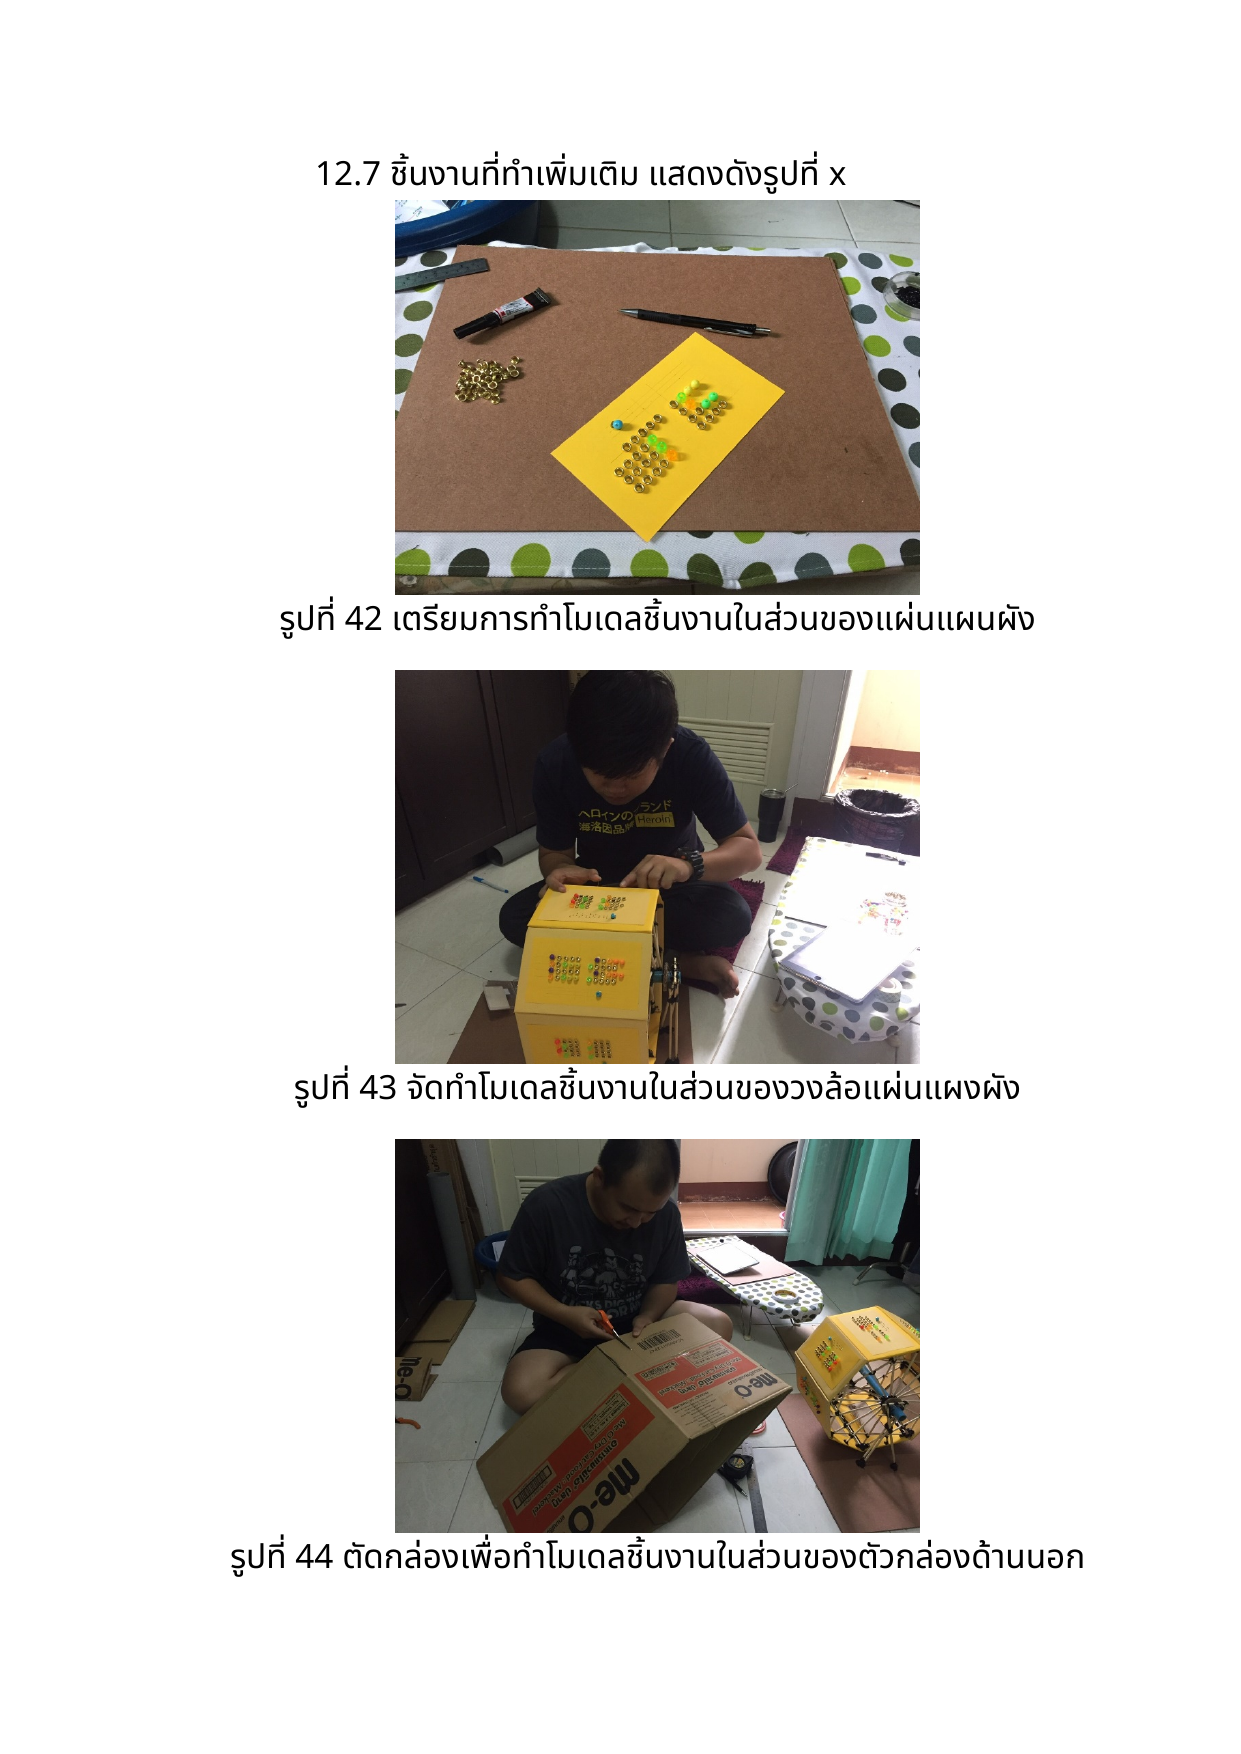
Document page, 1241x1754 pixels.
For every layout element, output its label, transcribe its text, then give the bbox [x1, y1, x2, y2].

picture [395, 670, 920, 1064]
text 12.7 ชิ้นงานที่ทำเพิ่มเติม แสดงดังรูปที่ x [225, 150, 1090, 201]
picture [395, 200, 920, 595]
text รูปที่ 42 เตรียมการทำโมเดลชิ้นงานในส่วนของแผ่นแผนผัง [225, 594, 1090, 645]
text รูปที่ 44 ตัดกล่องเพื่อทำโมเดลชิ้นงานในส่วนของตัวกล่องด้านนอก [225, 1533, 1090, 1583]
picture [395, 1139, 920, 1533]
text รูปที่ 43 จัดทำโมเดลชิ้นงานในส่วนของวงล้อแผ่นแผงผัง [225, 1063, 1090, 1114]
